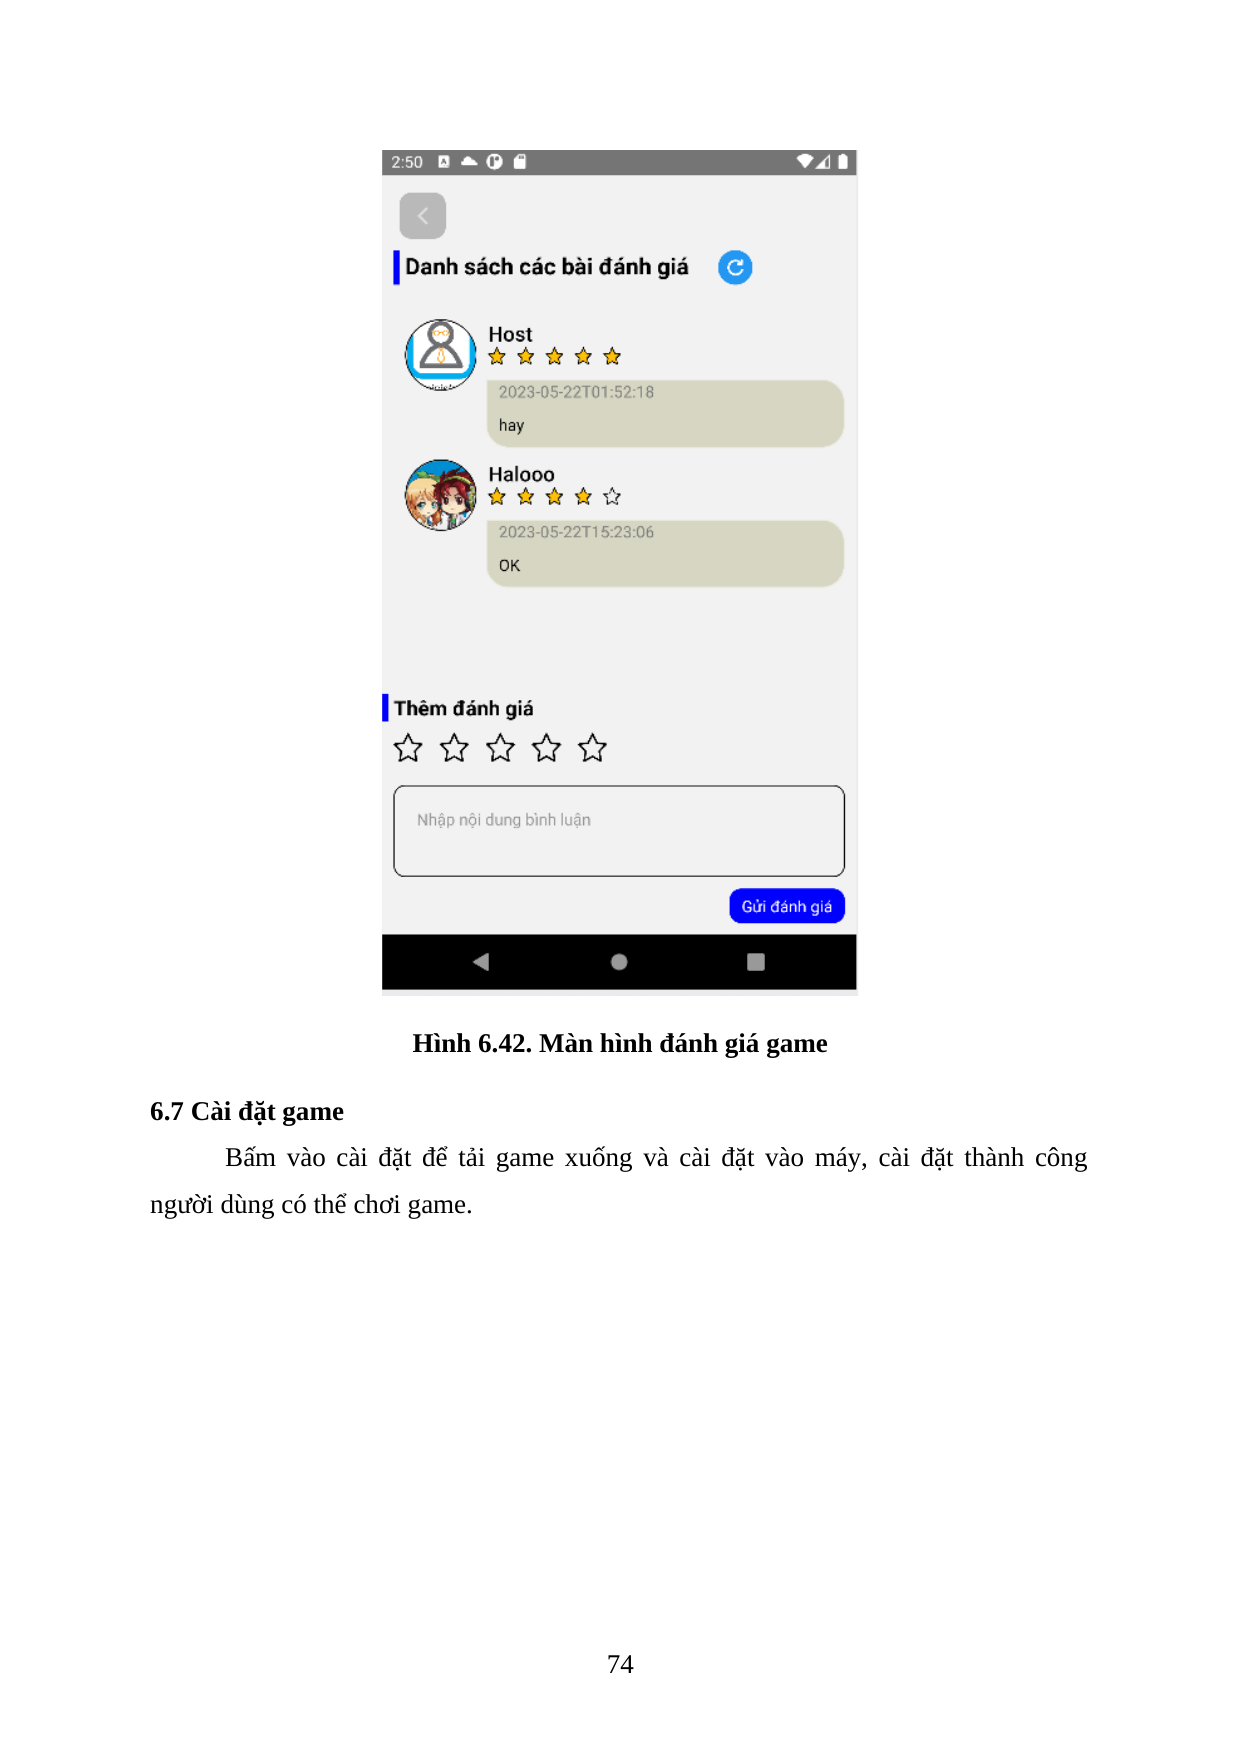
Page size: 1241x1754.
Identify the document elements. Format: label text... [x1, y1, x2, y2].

text Bấm vào cài đặt để tải game xuống và cài đặt vào máy, cài đặt thành công người dùng có thể chơi game. [150, 1141, 1090, 1219]
subtitle 6.7 Cài đặt game [150, 1095, 1090, 1126]
picture [382, 150, 859, 996]
